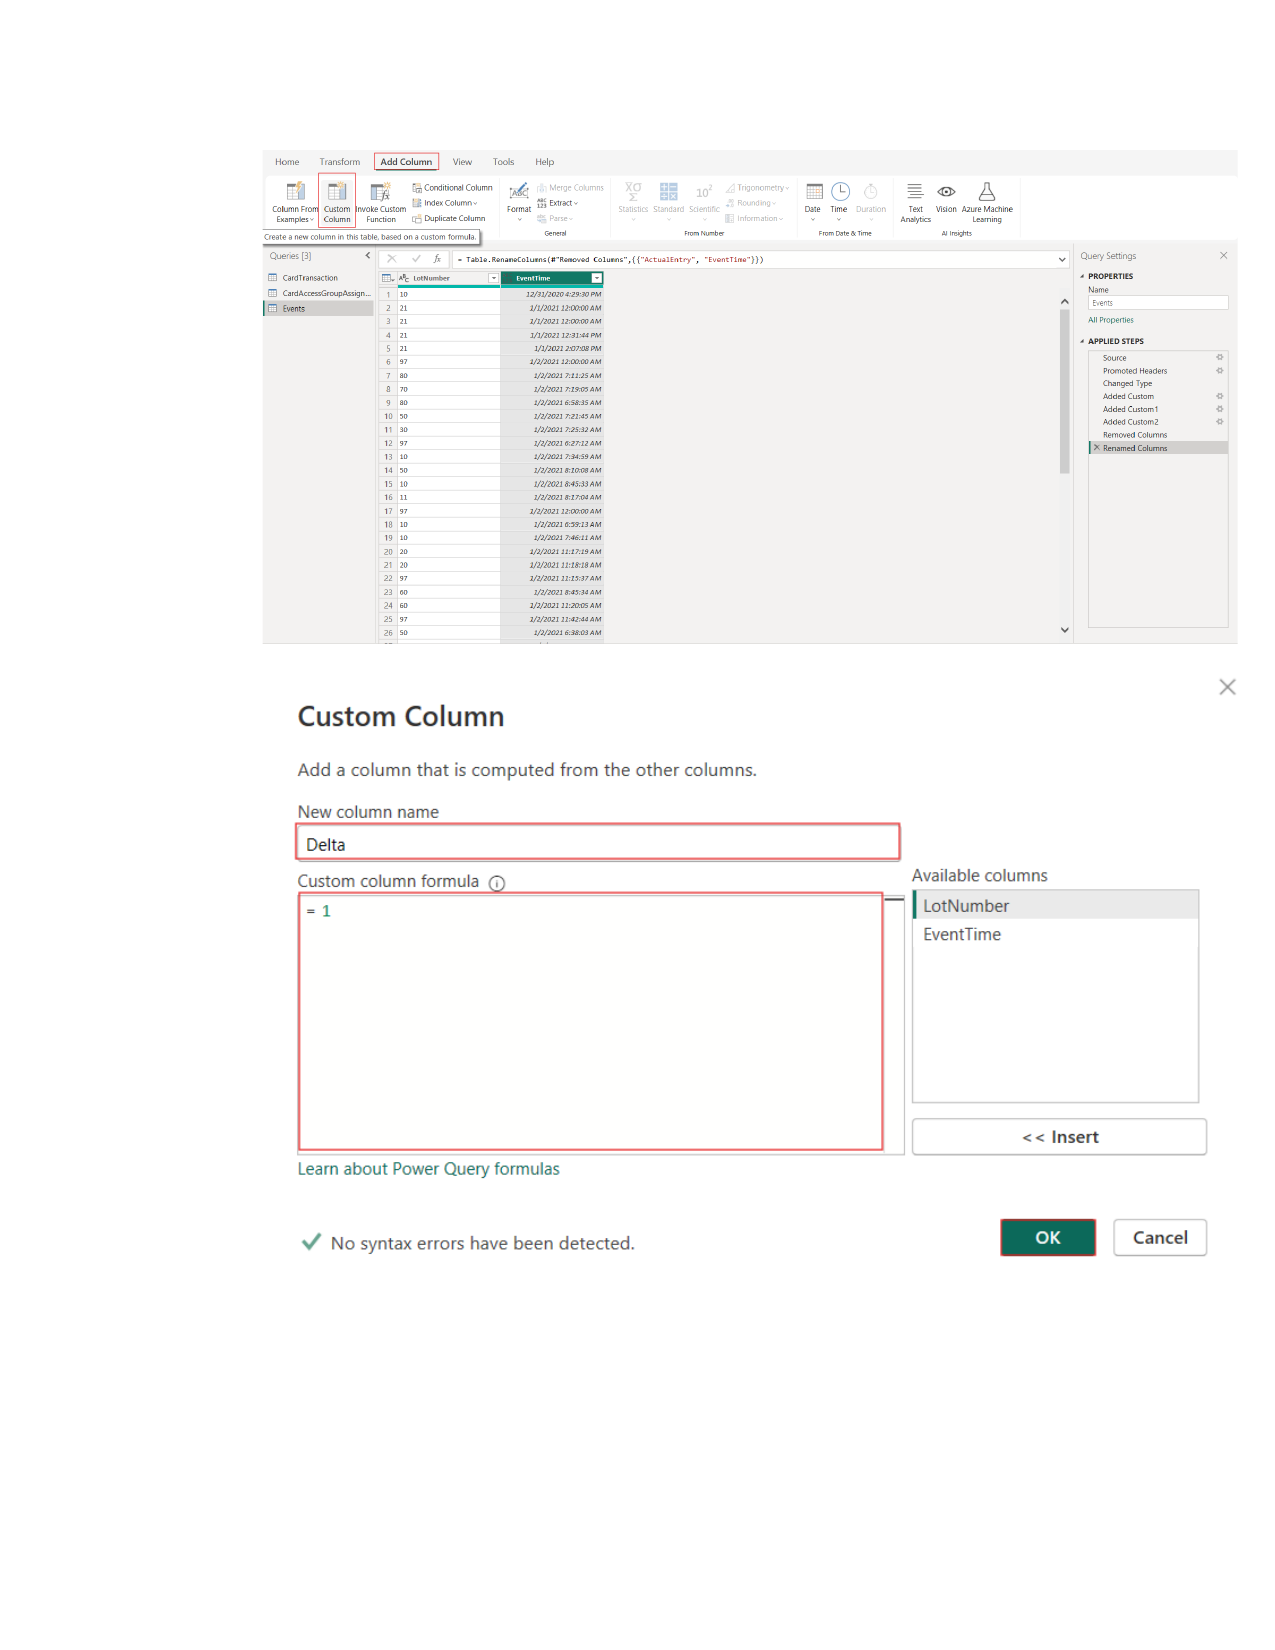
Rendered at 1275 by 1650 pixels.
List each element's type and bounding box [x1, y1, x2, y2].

picture [262, 150, 1238, 644]
picture [262, 673, 1238, 1288]
